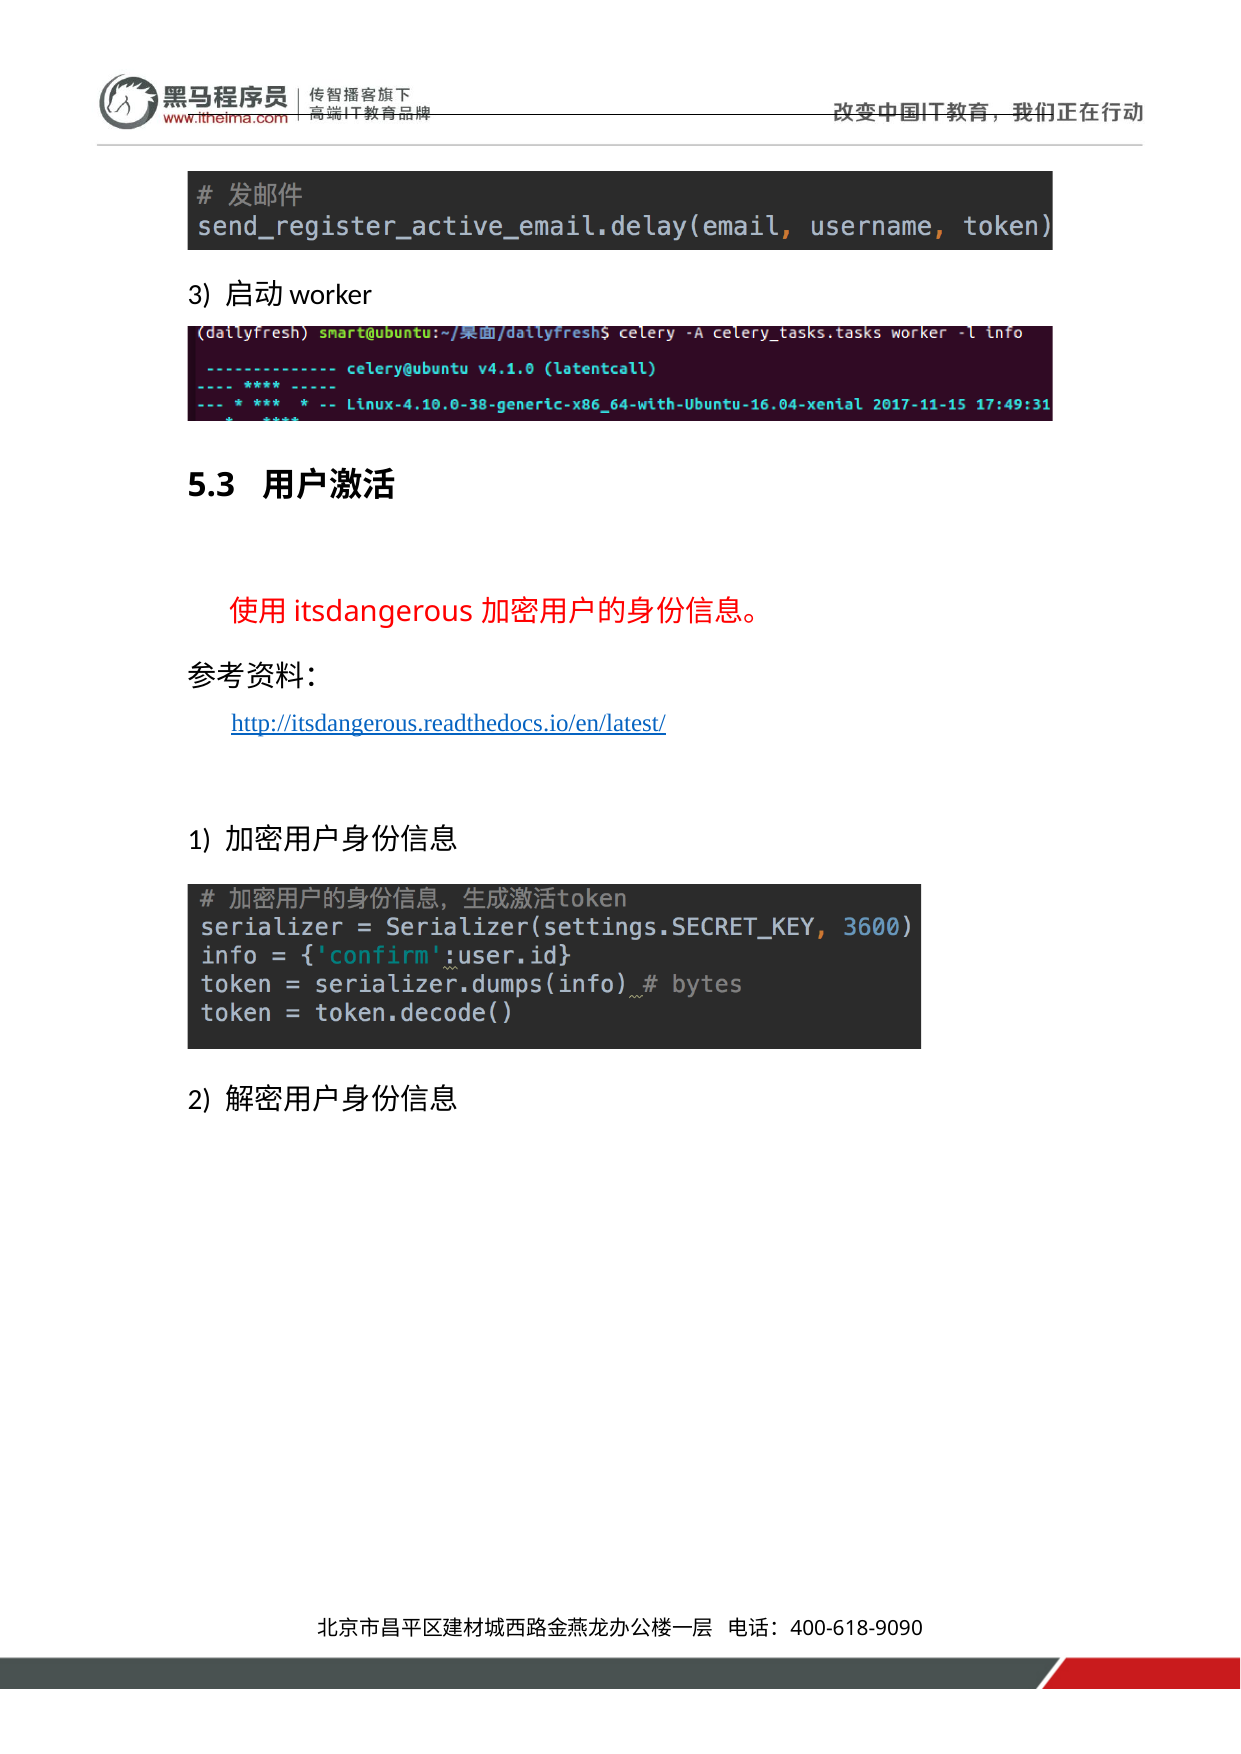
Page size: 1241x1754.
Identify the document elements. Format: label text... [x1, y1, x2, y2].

picture [187, 171, 1053, 250]
picture [0, 1599, 1241, 1689]
list 启动worker [187, 259, 1053, 324]
picture [187, 884, 922, 1049]
text 参考资料： [187, 641, 1053, 706]
text http://itsdangerous.readthedocs.io/en/latest/ [187, 706, 1053, 739]
picture [0, 3, 1241, 153]
list 使用itsdangerous 加密用户的身份信息。 [229, 576, 1053, 641]
list 解密用户身份信息 [187, 1064, 1053, 1129]
subtitle 用户激活 [187, 449, 1053, 514]
list 加密用户身份信息 [187, 804, 1053, 869]
picture [187, 326, 1053, 421]
